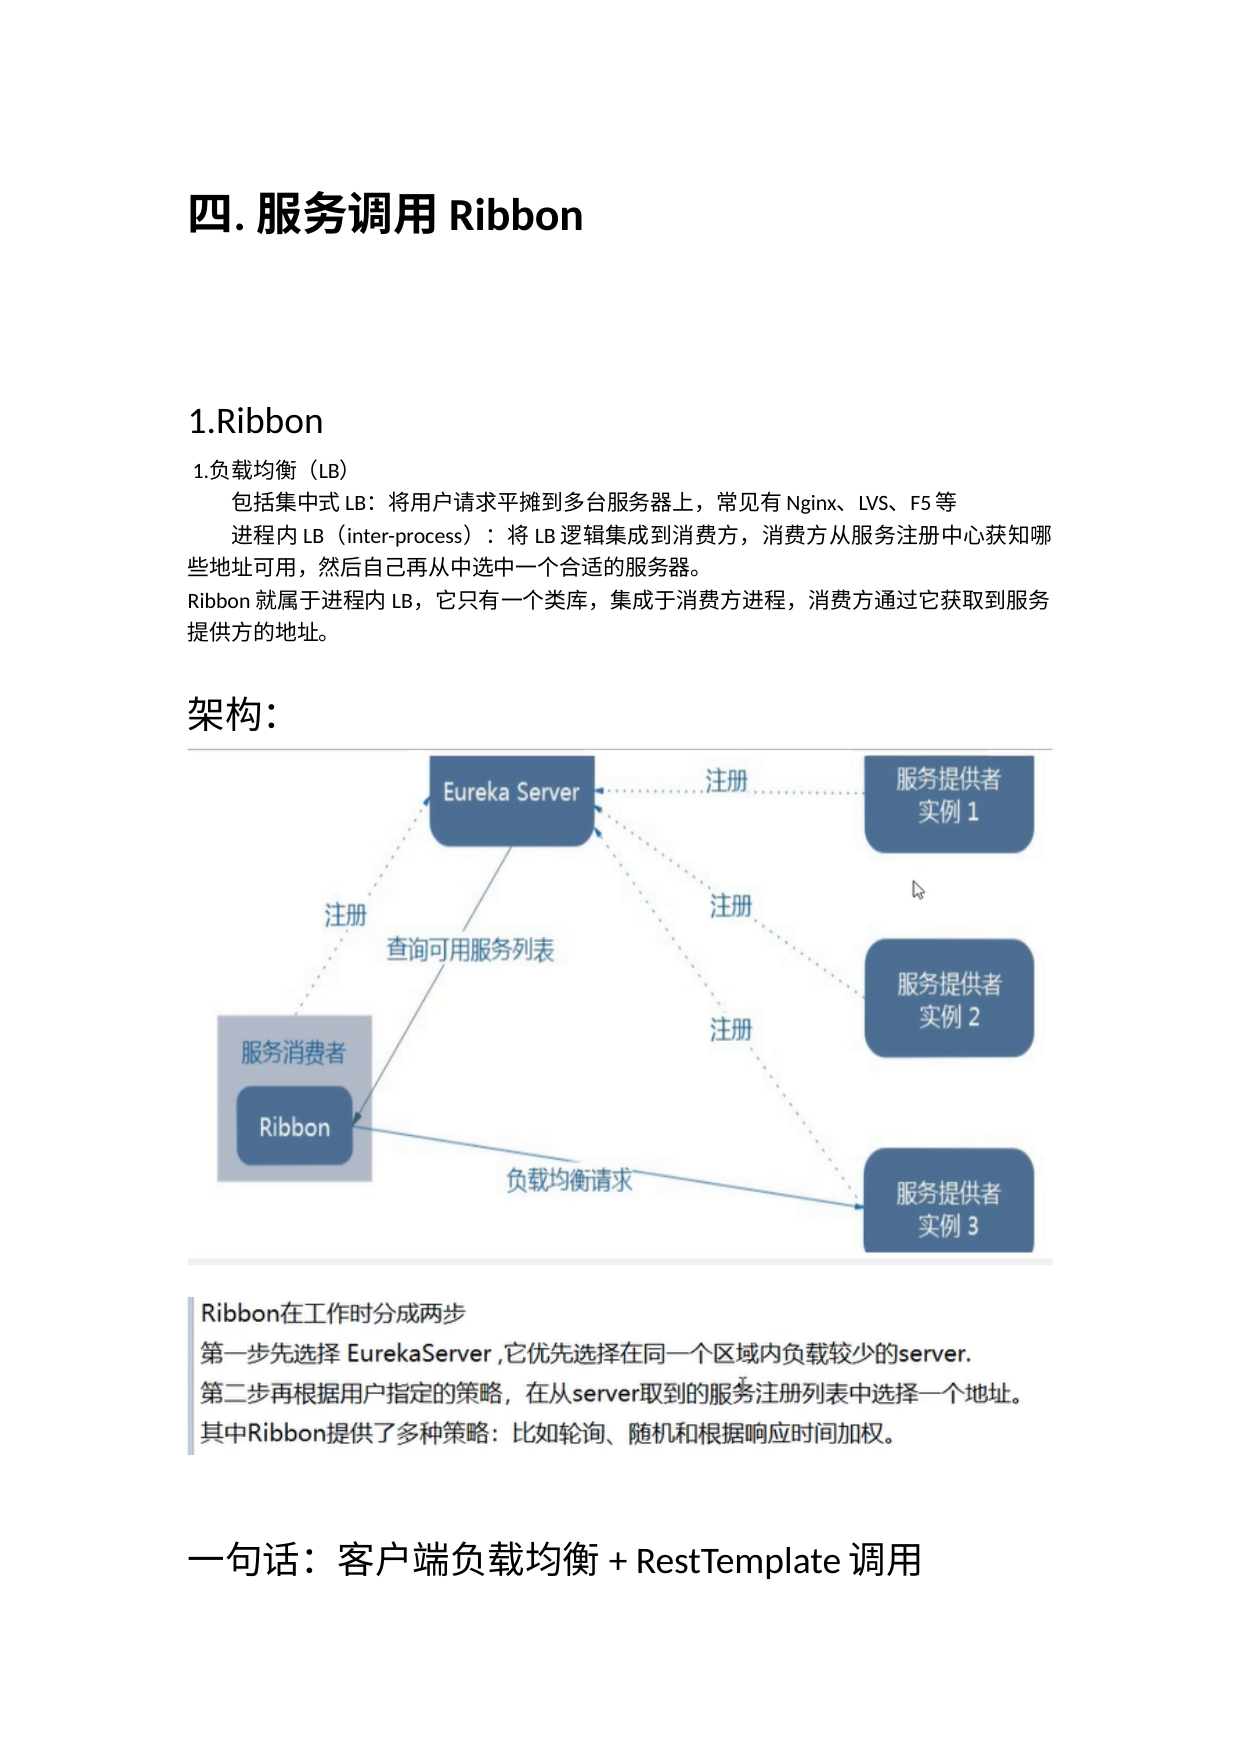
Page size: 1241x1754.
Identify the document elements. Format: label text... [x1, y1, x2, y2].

text 包括集中式LB：将用户请求平摊到多台服务器上，常见有Nginx、LVS、F5等 [187, 485, 1053, 517]
text 一句话：客户端负载均衡 + RestTemplate调用 [187, 1525, 1053, 1590]
picture [187, 745, 1053, 1265]
text 1.负载均衡（LB） [187, 452, 1053, 485]
picture [187, 1297, 1053, 1455]
text Ribbon就属于进程内LB，它只有一个类库，集成于消费方进程，消费方通过它获取到服务提供方的地址。 [187, 582, 1053, 647]
text 1.Ribbon [187, 387, 1053, 452]
subtitle 四. 服务调用Ribbon [187, 162, 1053, 259]
text 架构： [187, 680, 1053, 745]
text 进程内LB（inter-process）：将LB逻辑集成到消费方，消费方从服务注册中心获知哪些地址可用，然后自己再从中选中一个合适的服务器。 [187, 517, 1053, 582]
